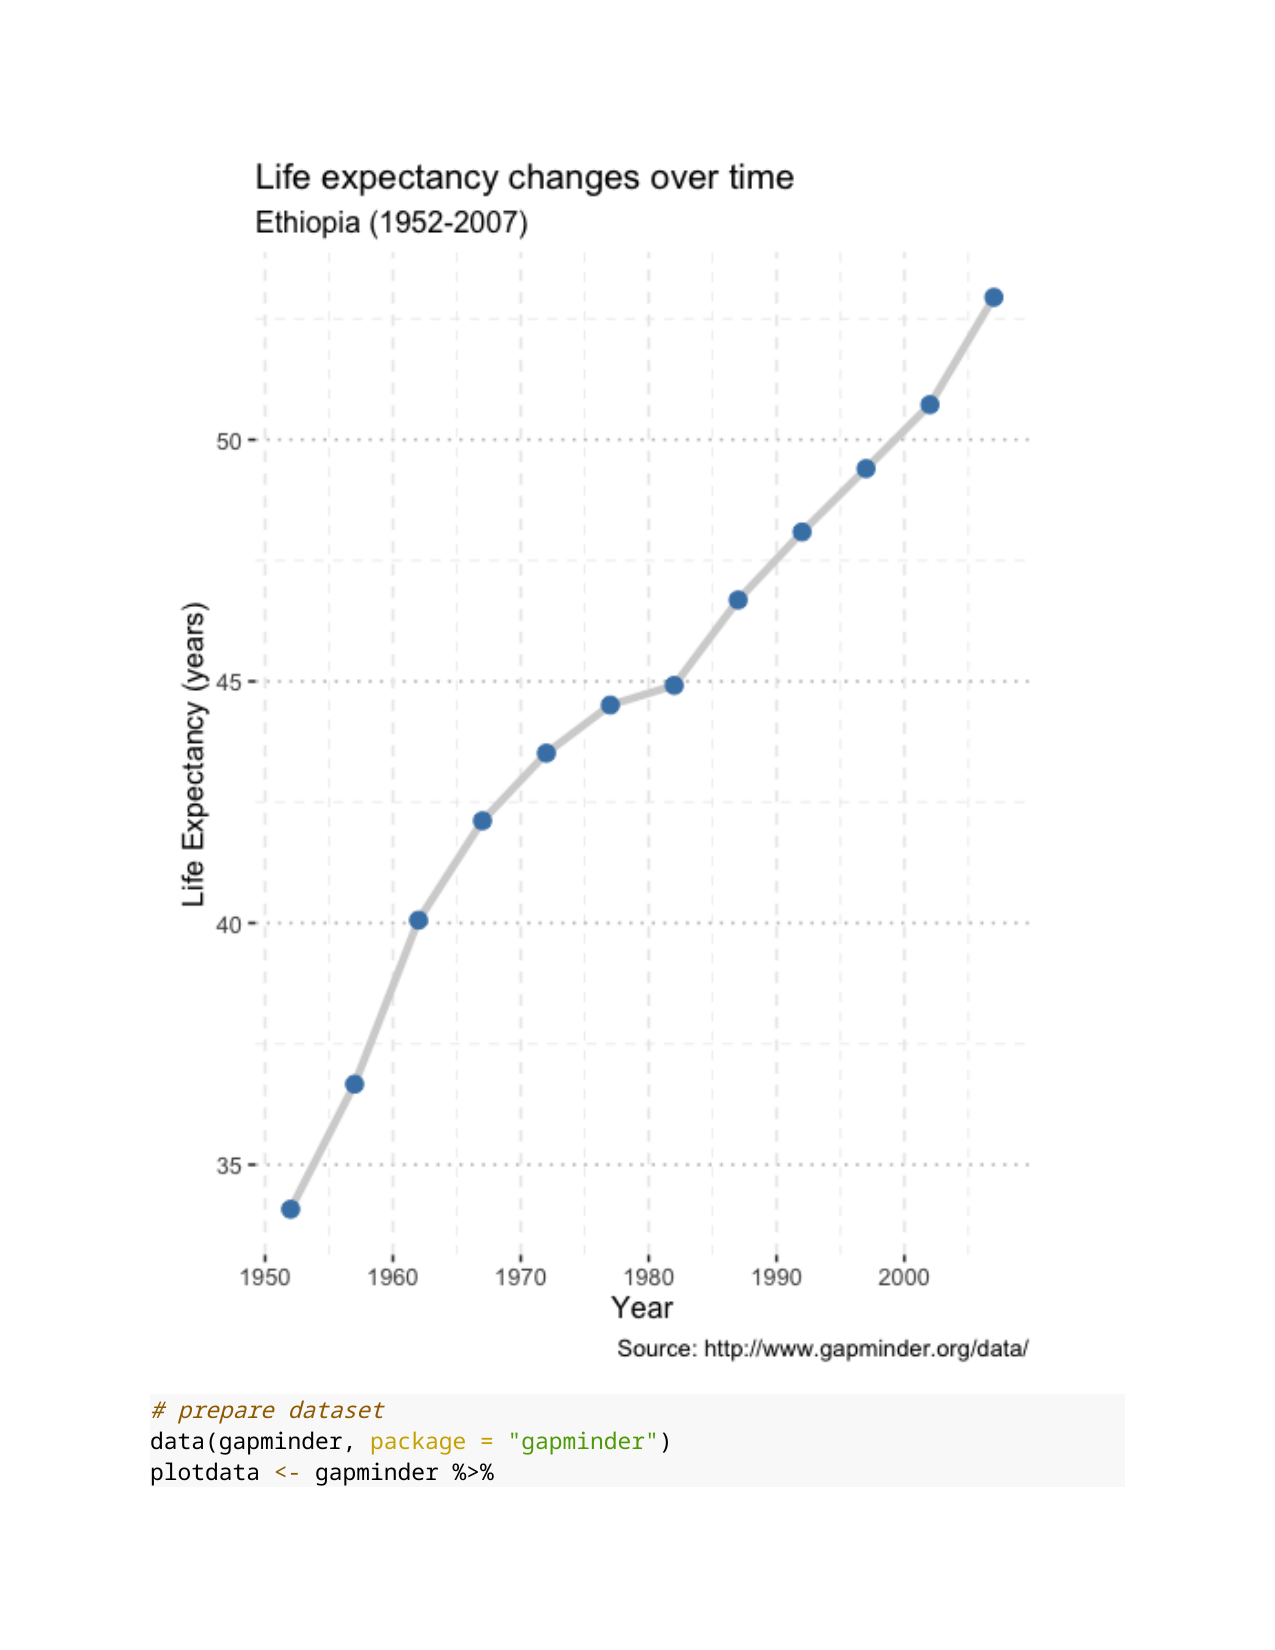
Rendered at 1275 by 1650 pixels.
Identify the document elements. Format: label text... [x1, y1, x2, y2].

picture [168, 150, 1044, 1375]
